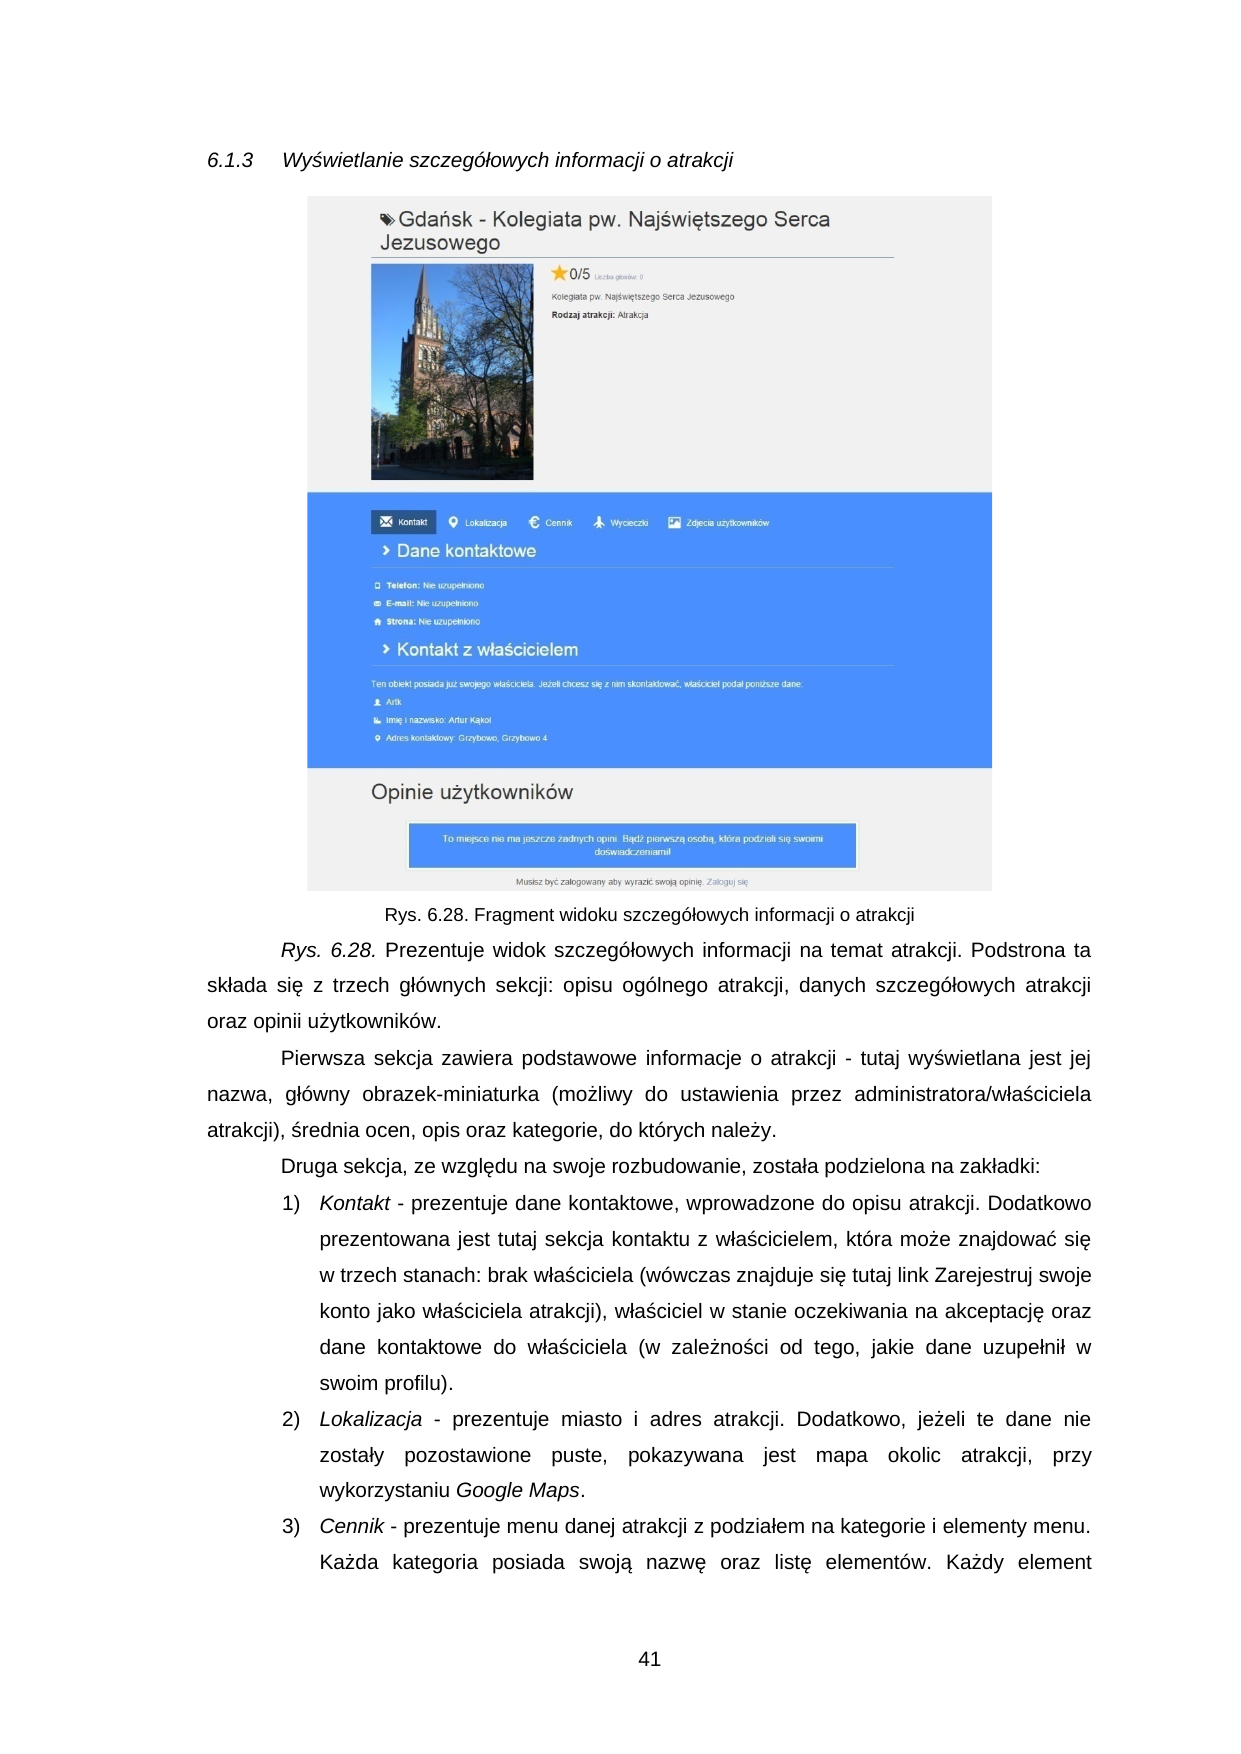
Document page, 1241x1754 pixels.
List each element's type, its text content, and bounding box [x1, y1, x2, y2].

text Druga sekcja, ze względu na swoje rozbudowanie, została podzielona na zakładki: [207, 1154, 1092, 1178]
list Lokalizacja - prezentuje miasto i adres atrakcji. Dodatkowo, jeżeli te dane nie zostały pozostawione puste, pokazywana jest mapa okolic atrakcji, przy wykorzystaniu Google Maps. [282, 1406, 1092, 1502]
picture [307, 196, 993, 891]
list Kontakt - prezentuje dane kontaktowe, wprowadzone do opisu atrakcji. Dodatkowo prezentowana jest tutaj sekcja kontaktu z właścicielem, która może znajdować się w trzech stanach: brak właściciela (wówczas znajduje się tutaj link Zarejestruj swoje konto jako właściciela atrakcji), właściciel w stanie oczekiwania na akceptację oraz dane kontaktowe do właściciela (w zależności od tego, jakie dane uzupełnił w swoim profilu). [282, 1191, 1092, 1394]
subtitle Wyświetlanie szczegółowych informacji o atrakcji [207, 148, 1092, 172]
text Pierwsza sekcja zawiera podstawowe informacje o atrakcji - tutaj wyświetlana jest jej nazwa, główny obrazek-miniaturka (możliwy do ustawienia przez administratora/właściciela atrakcji), średnia ocen, opis oraz kategorie, do których należy. [207, 1046, 1092, 1142]
